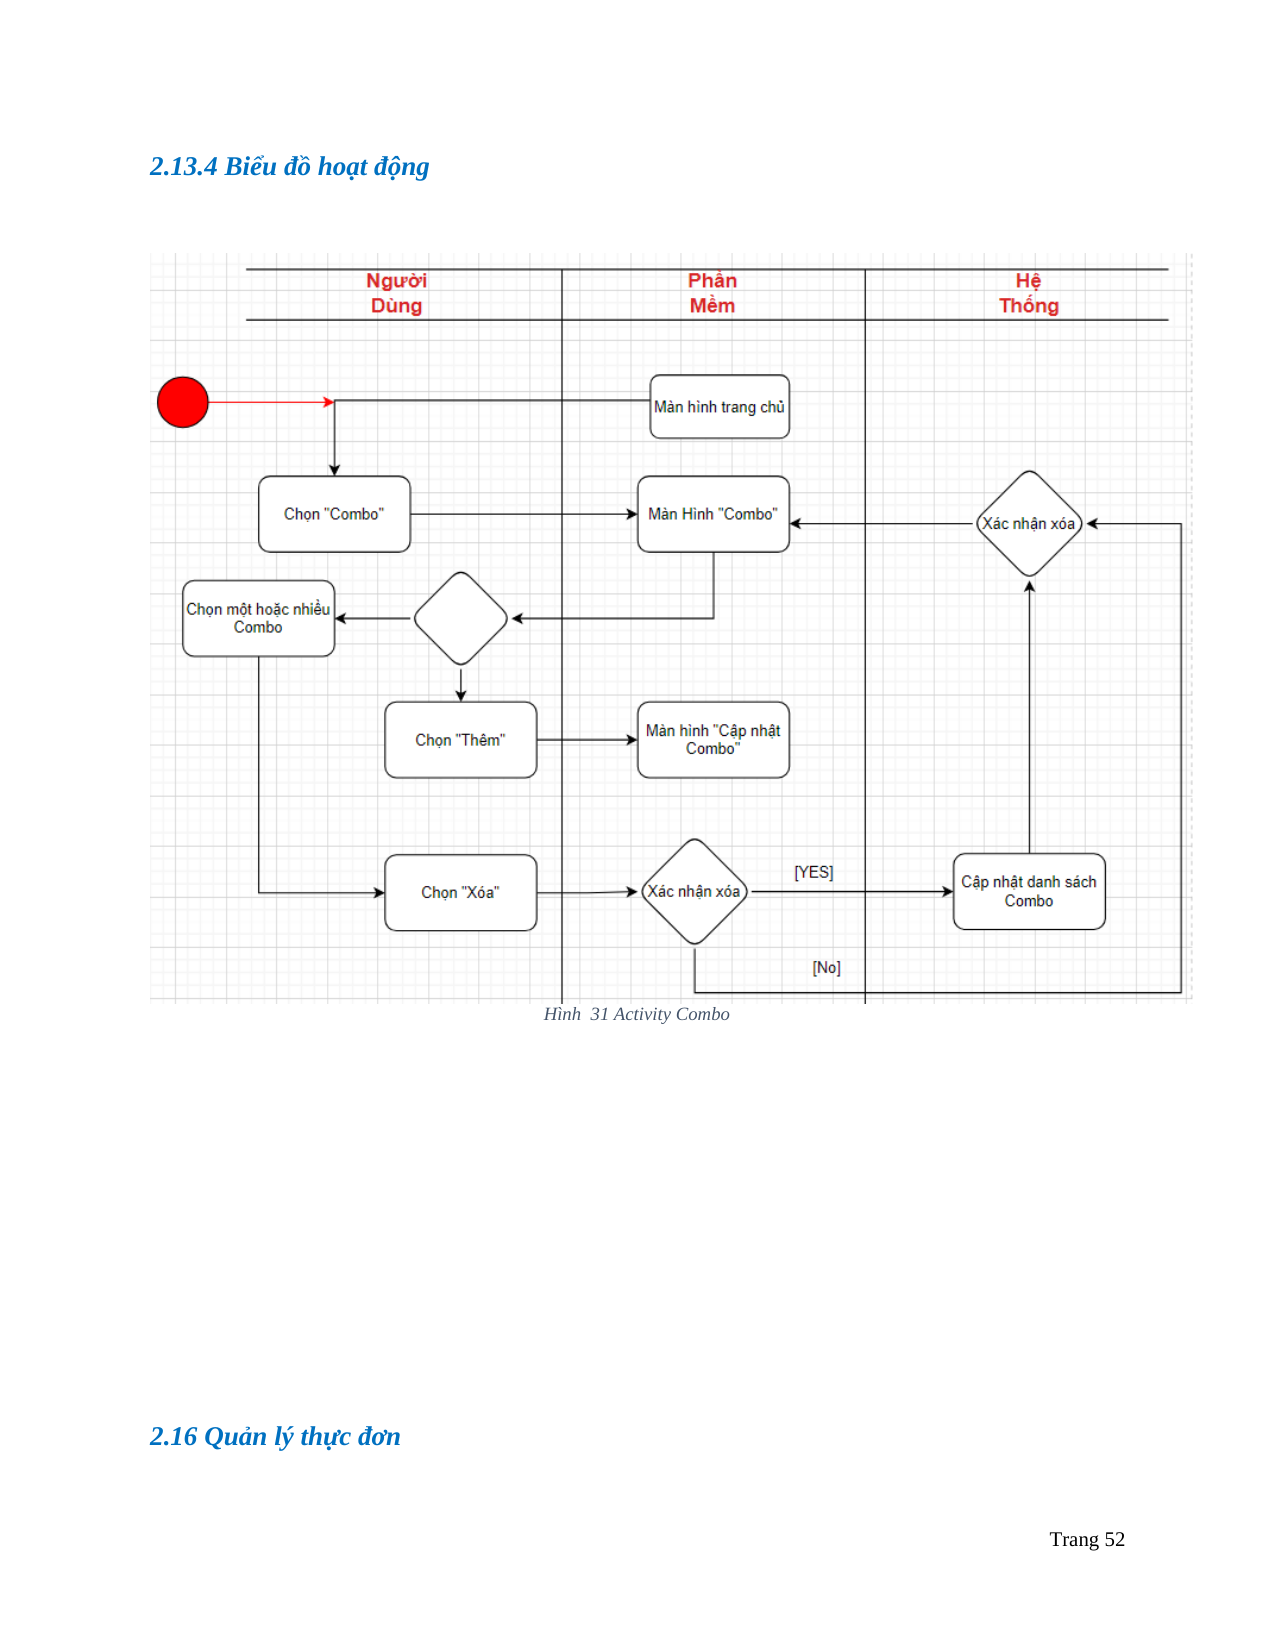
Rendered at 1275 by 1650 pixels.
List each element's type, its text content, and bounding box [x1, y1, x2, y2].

subtitle 2.13.4 Biểu đồ hoạt động [150, 150, 1125, 181]
subtitle 2.16 Quản lý thực đơn [150, 1421, 1125, 1452]
picture [150, 253, 1193, 1004]
